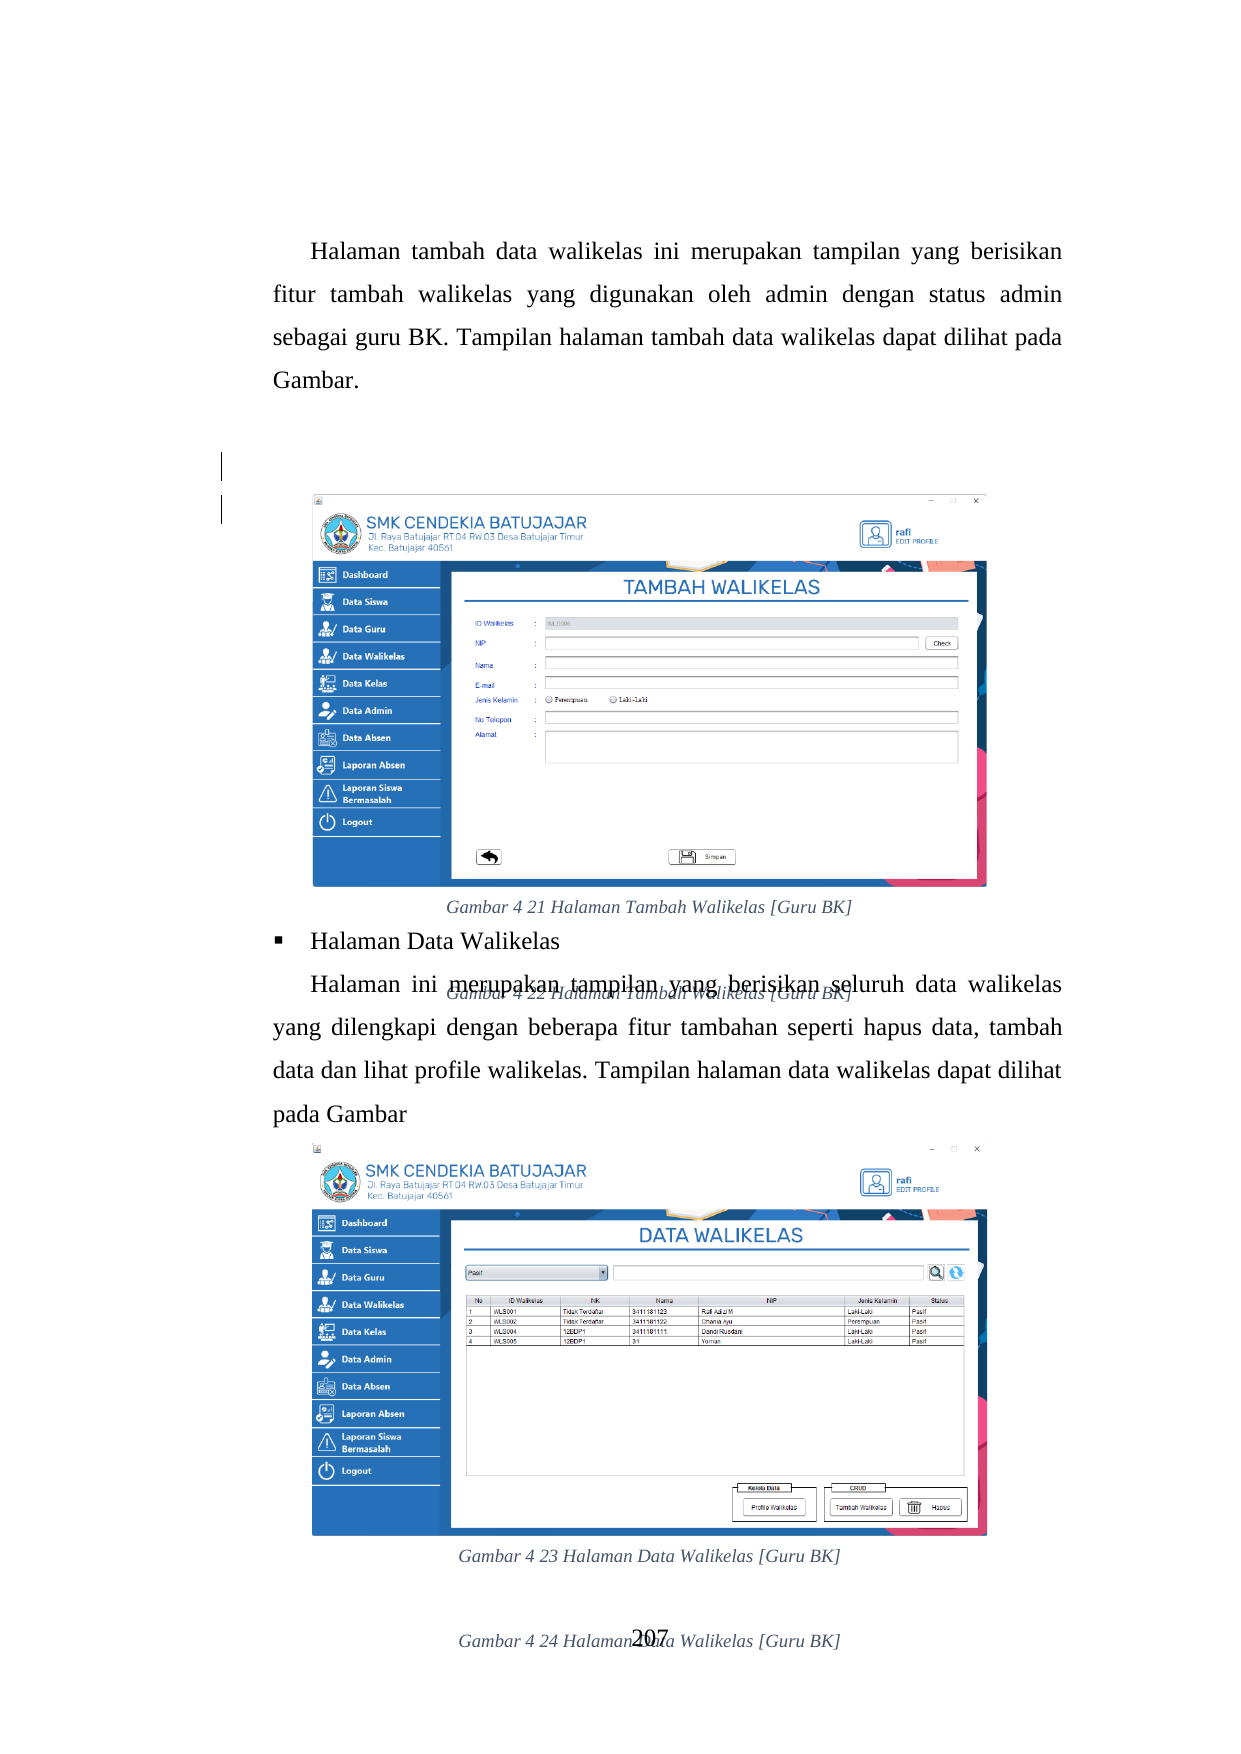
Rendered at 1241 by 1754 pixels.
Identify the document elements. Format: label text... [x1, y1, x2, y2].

picture [312, 494, 987, 887]
text Halaman tambah data walikelas ini merupakan tampilan yang berisikan fitur tambah walikelas yang digunakan oleh admin dengan status admin sebagai guru BK. Tampilan halaman tambah data walikelas dapat dilihat pada Gambar. [273, 236, 1063, 394]
text Halaman ini merupakan tampilan yang berisikan seluruh data walikelas yang dilengkapi dengan beberapa fitur tambahan seperti hapus data, tambah data dan lihat profile walikelas. Tampilan halaman data walikelas dapat dilihat pada Gambar [273, 969, 1063, 1127]
picture [312, 1143, 988, 1536]
list Halaman Data Walikelas [273, 926, 1063, 955]
